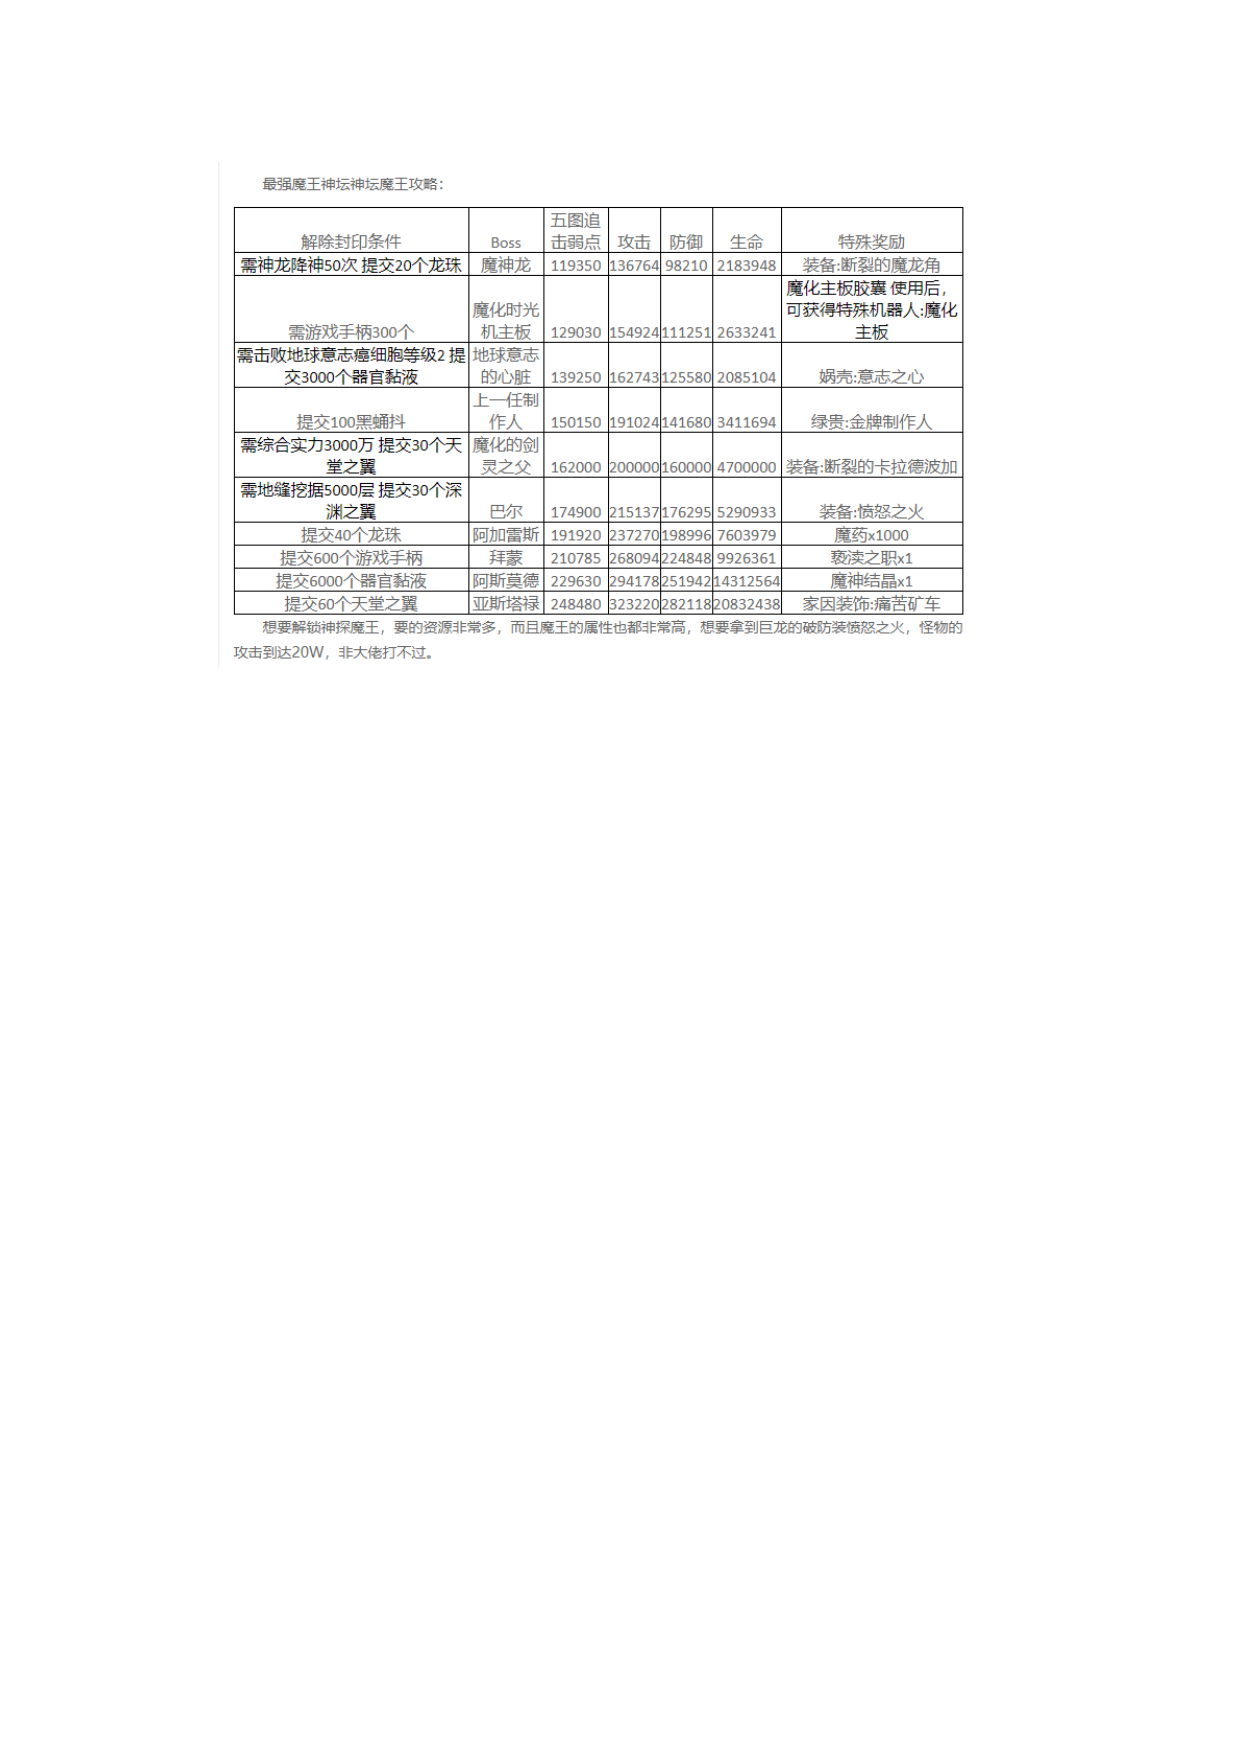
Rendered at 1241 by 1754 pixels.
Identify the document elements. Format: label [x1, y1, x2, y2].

picture [187, 162, 978, 668]
